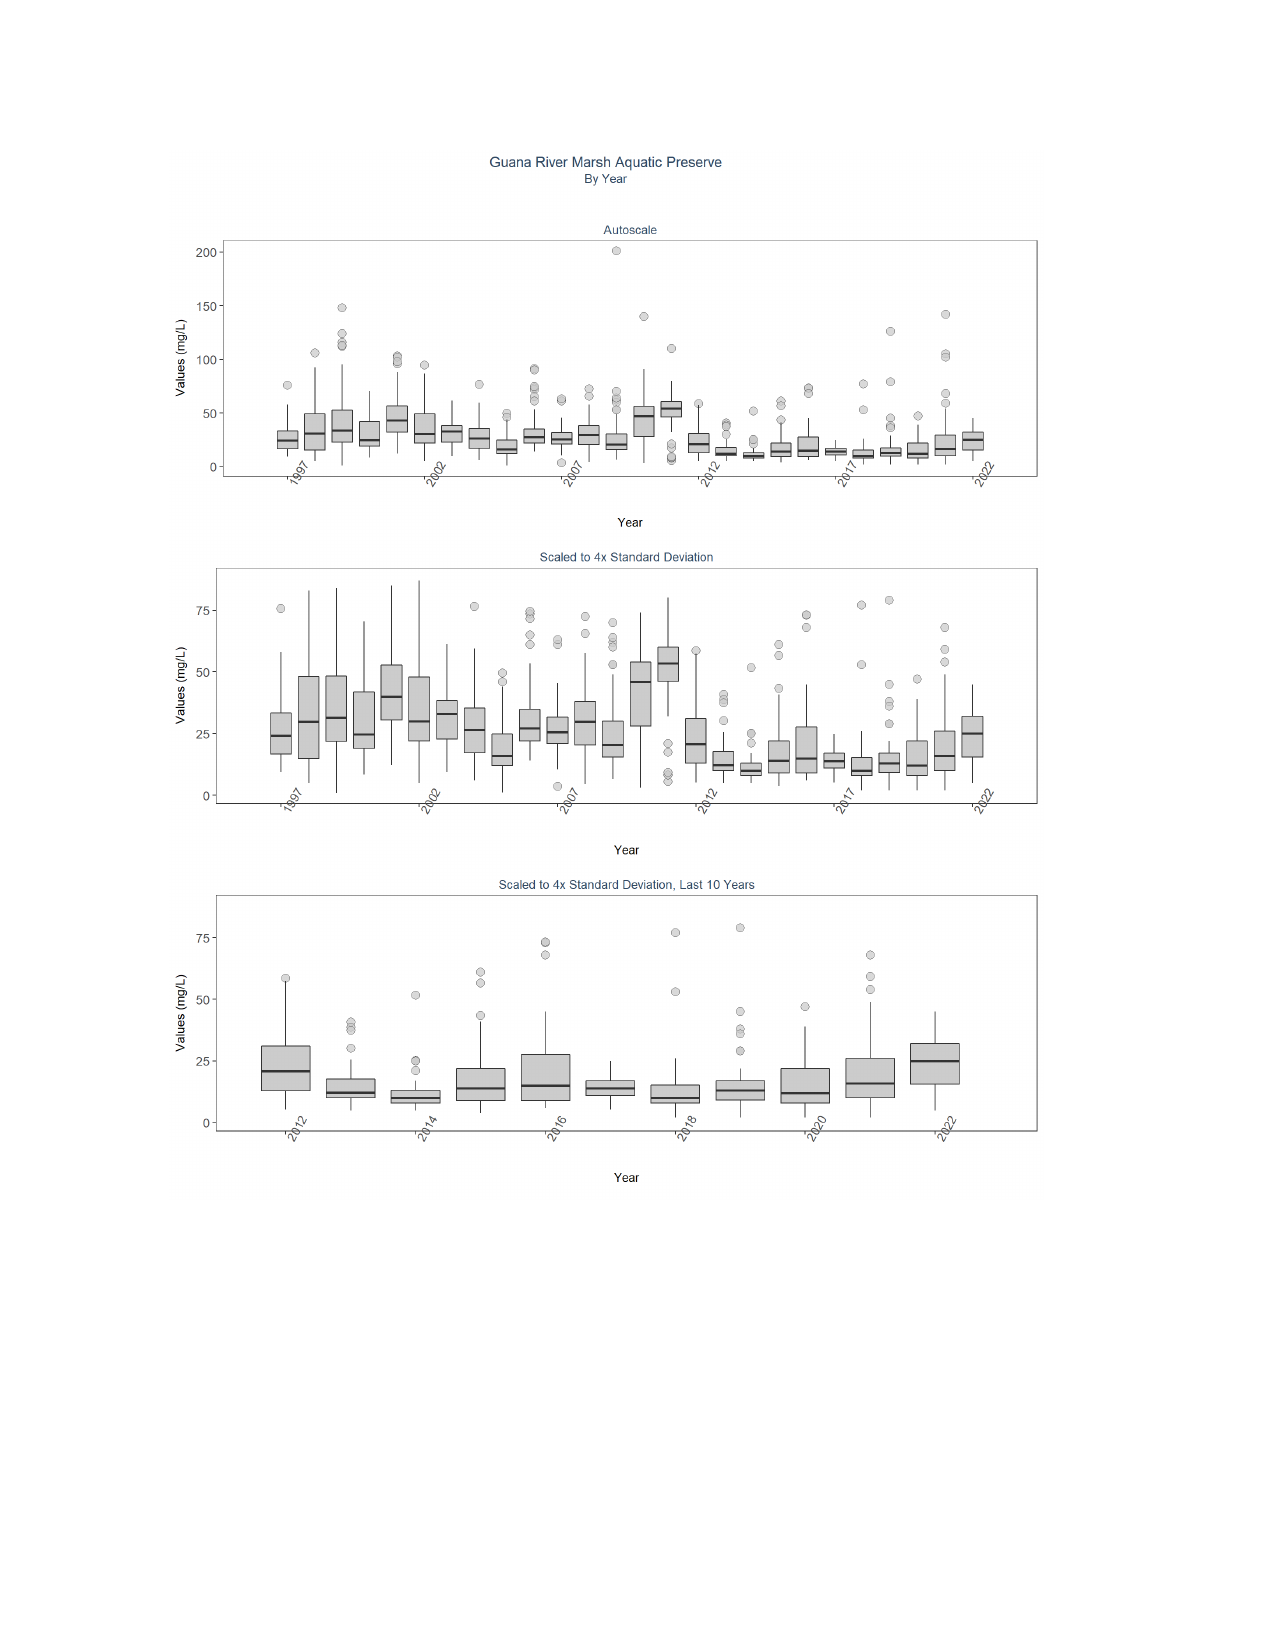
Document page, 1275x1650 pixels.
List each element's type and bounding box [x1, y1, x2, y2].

picture [168, 150, 1044, 1200]
